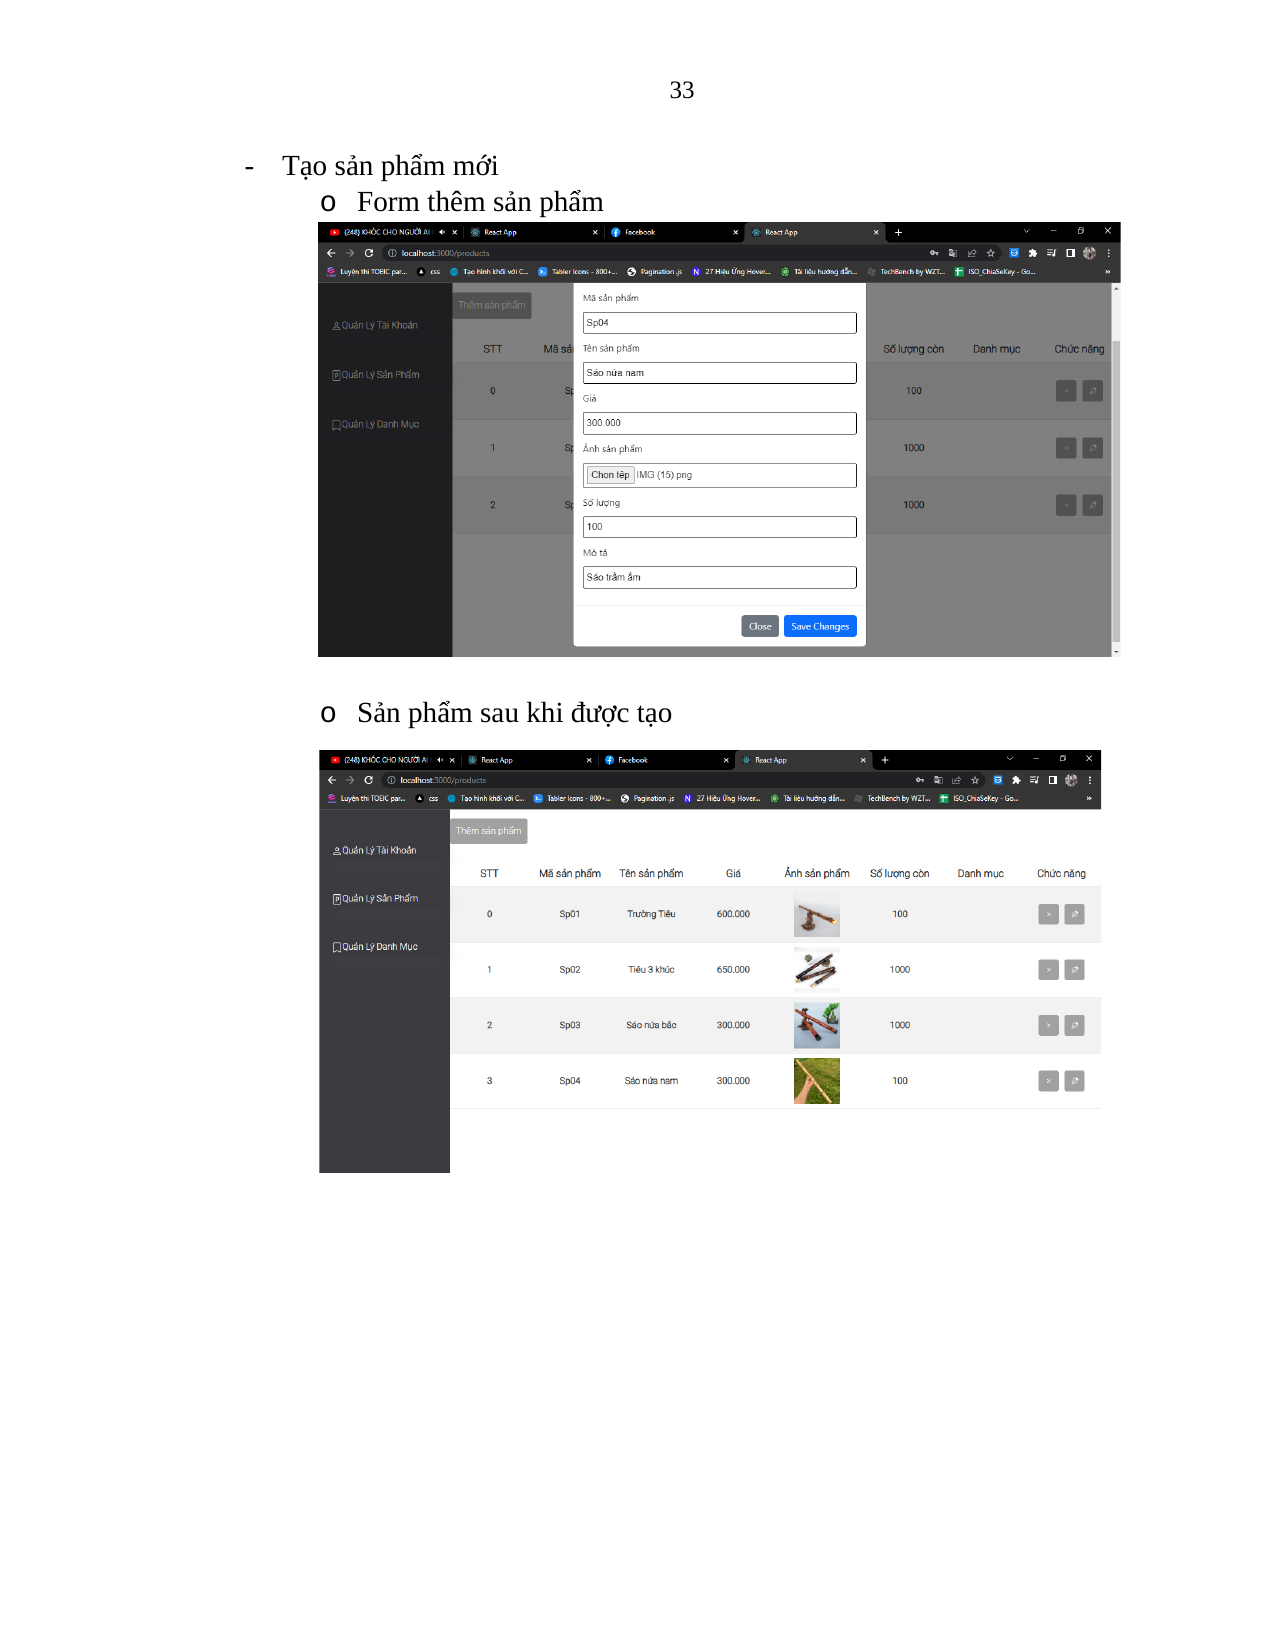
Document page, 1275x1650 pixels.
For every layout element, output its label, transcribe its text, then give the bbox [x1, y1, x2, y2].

list Sản phẩm sau khi được tạo [319, 695, 1157, 731]
list Tạo sản phẩm mới [244, 148, 1157, 181]
picture [319, 750, 1102, 1173]
list Form thêm sản phẩm [319, 184, 1157, 220]
picture [318, 222, 1121, 657]
